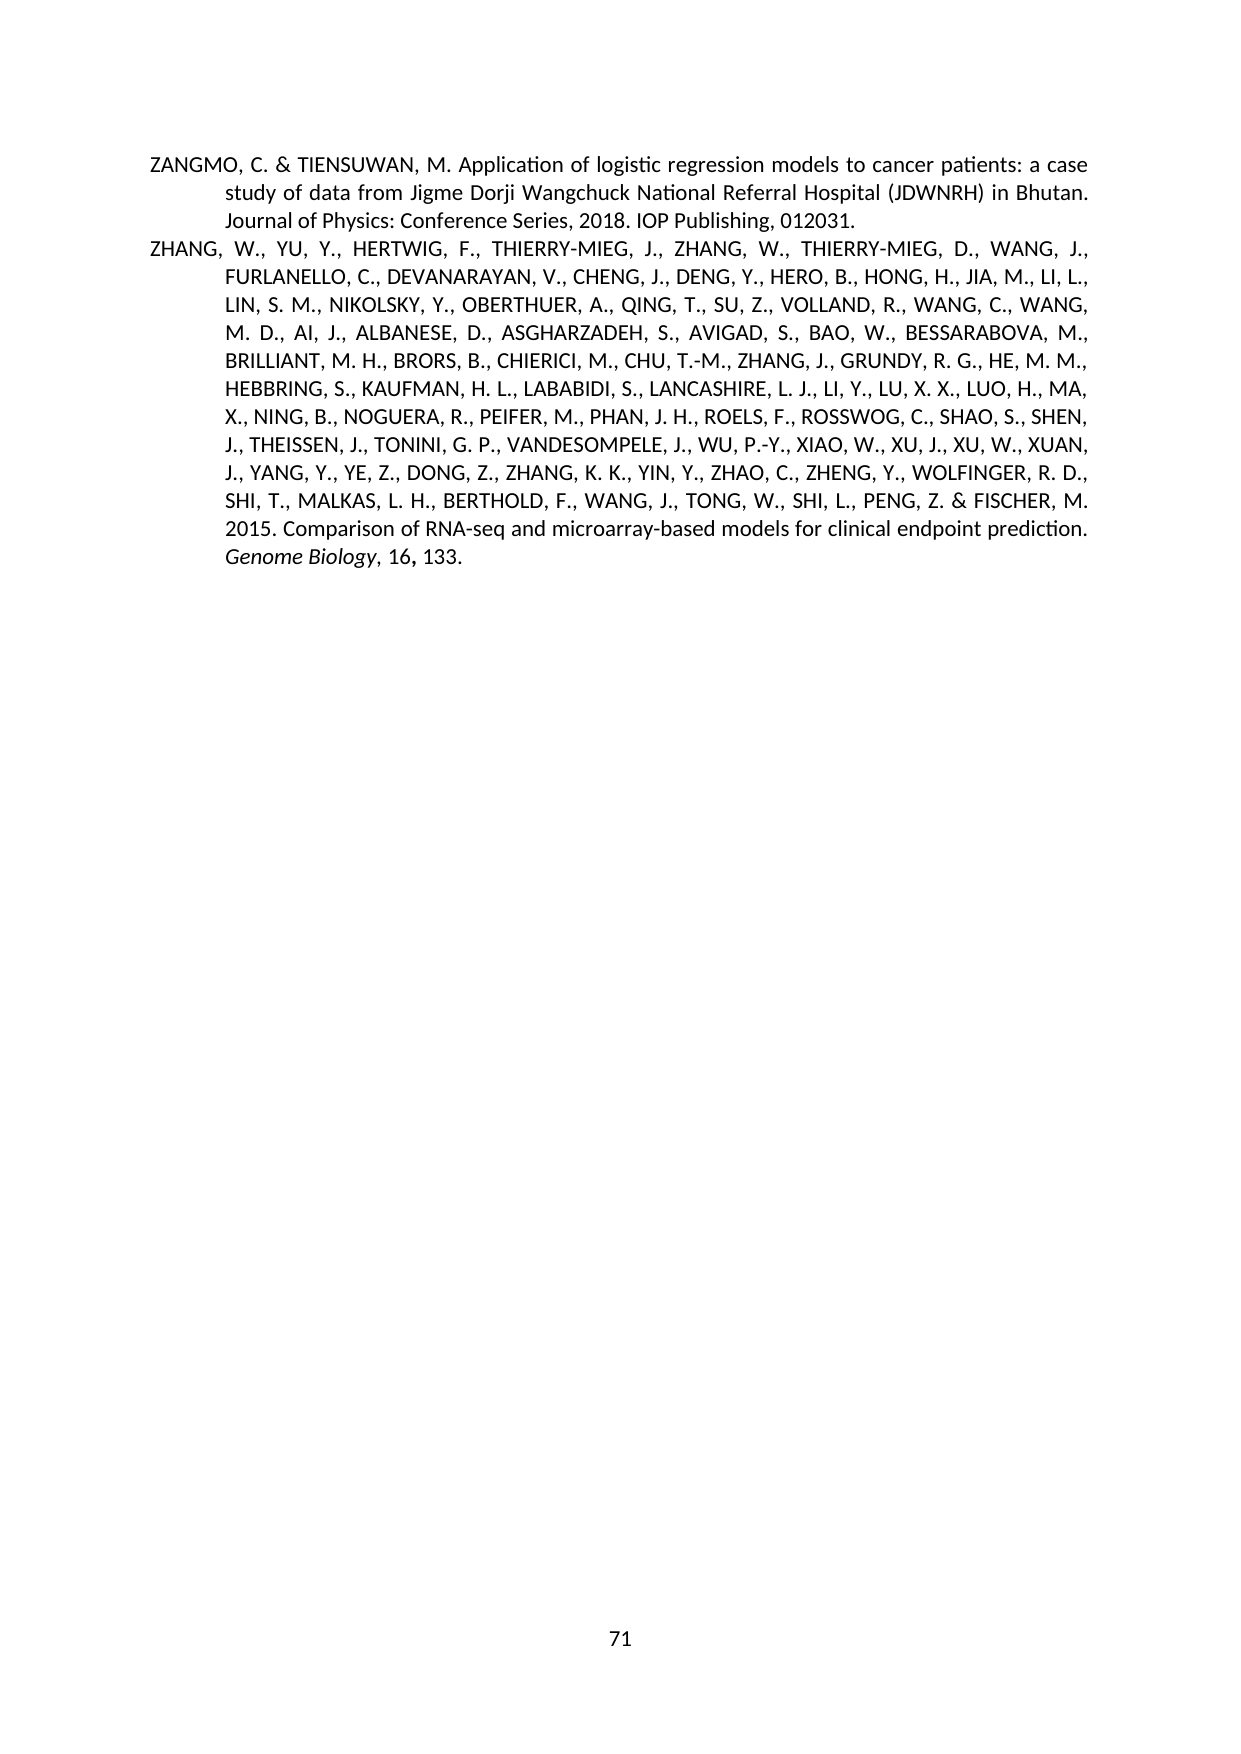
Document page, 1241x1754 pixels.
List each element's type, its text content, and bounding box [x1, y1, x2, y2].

text ZANGMO, C. & TIENSUWAN, M. Application of logistic regression models to cancer patients: a case study of data from Jigme Dorji Wangchuck National Referral Hospital (JDWNRH) in Bhutan. Journal of Physics: Conference Series, 2018. IOP Publishing, 012031. [150, 150, 1090, 234]
text ZHANG, W., YU, Y., HERTWIG, F., THIERRY-MIEG, J., ZHANG, W., THIERRY-MIEG, D., WANG, J., FURLANELLO, C., DEVANARAYAN, V., CHENG, J., DENG, Y., HERO, B., HONG, H., JIA, M., LI, L., LIN, S. M., NIKOLSKY, Y., OBERTHUER, A., QING, T., SU, Z., VOLLAND, R., WANG, C., WANG, M. D., AI, J., ALBANESE, D., ASGHARZADEH, S., AVIGAD, S., BAO, W., BESSARABOVA, M., BRILLIANT, M. H., BRORS, B., CHIERICI, M., CHU, T.-M., ZHANG, J., GRUNDY, R. G., HE, M. M., HEBBRING, S., KAUFMAN, H. L., LABABIDI, S., LANCASHIRE, L. J., LI, Y., LU, X. X., LUO, H., MA, X., NING, B., NOGUERA, R., PEIFER, M., PHAN, J. H., ROELS, F., ROSSWOG, C., SHAO, S., SHEN, J., THEISSEN, J., TONINI, G. P., VANDESOMPELE, J., WU, P.-Y., XIAO, W., XU, J., XU, W., XUAN, J., YANG, Y., YE, Z., DONG, Z., ZHANG, K. K., YIN, Y., ZHAO, C., ZHENG, Y., WOLFINGER, R. D., SHI, T., MALKAS, L. H., BERTHOLD, F., WANG, J., TONG, W., SHI, L., PENG, Z. & FISCHER, M. 2015. Comparison of RNA-seq and microarray-based models for clinical endpoint prediction. Genome Biology, 16, 133. [150, 234, 1090, 570]
